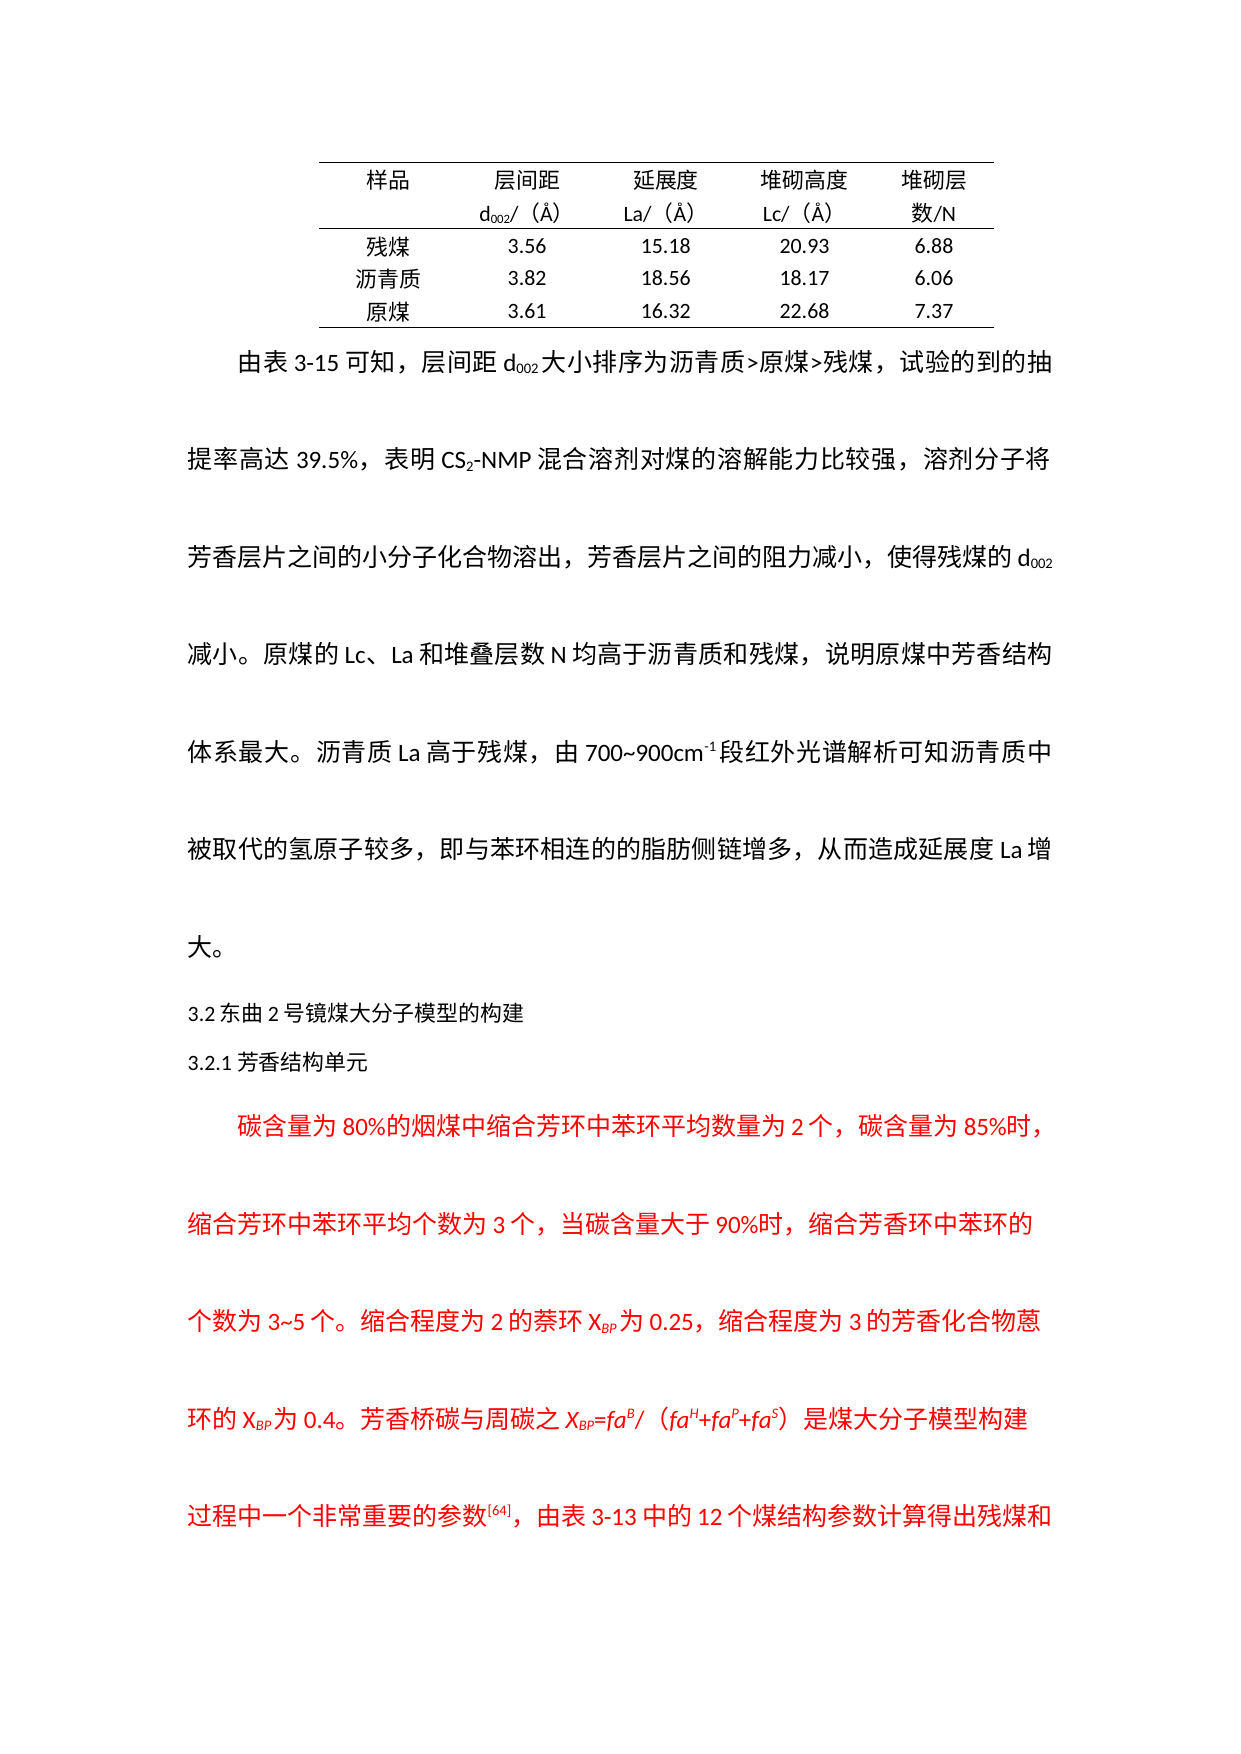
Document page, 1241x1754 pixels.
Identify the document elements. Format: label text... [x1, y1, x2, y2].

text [187, 1092, 1053, 1547]
table_cell 18.56 16.32 [596, 262, 735, 327]
table_cell 6.88 [874, 229, 994, 262]
text 3.2东曲2号镜煤大分子模型的构建 [187, 996, 1053, 1028]
table_cell 15.18 [596, 229, 735, 262]
table_cell 18.17 22.68 [735, 262, 874, 327]
text 由表3-15可知，层间距d002大小排序为沥青质>原煤>残煤，试验的到的抽提率高达39.5%，表明CS2-NMP混合溶剂对煤的溶解能力比较强，溶剂分子将芳香层片之间的小分子化合物溶出，芳香层片之间的阻力减小，使得残煤的d002减小。原煤的Lc、La和堆叠层数N均高于沥青质和残煤，说明原煤中芳香结构体系最大。沥青质La高于残煤，由700~900cm-1段红外光谱解析可知沥青质中被取代的氢原子较多，即与苯环相连的的脂肪侧链增多，从而造成延展度La增大。 [187, 328, 1053, 978]
table_cell 6.06 7.37 [874, 262, 994, 327]
table_header 堆砌层数/N [874, 163, 994, 228]
table_cell 沥青质 原煤 [319, 262, 457, 327]
table_cell 20.93 [735, 229, 874, 262]
table_header 样品 [319, 163, 457, 228]
table_cell 残煤 [319, 229, 457, 262]
table_header 层间距d002/（Å） [458, 163, 596, 228]
table_header 延展度La/（Å） [596, 163, 735, 228]
table_header 堆砌高度Lc/（Å） [735, 163, 874, 228]
table_cell 3.56 [458, 229, 596, 262]
table_cell 3.82 3.61 [458, 262, 596, 327]
text 3.2.1 芳香结构单元 [187, 1044, 1053, 1077]
